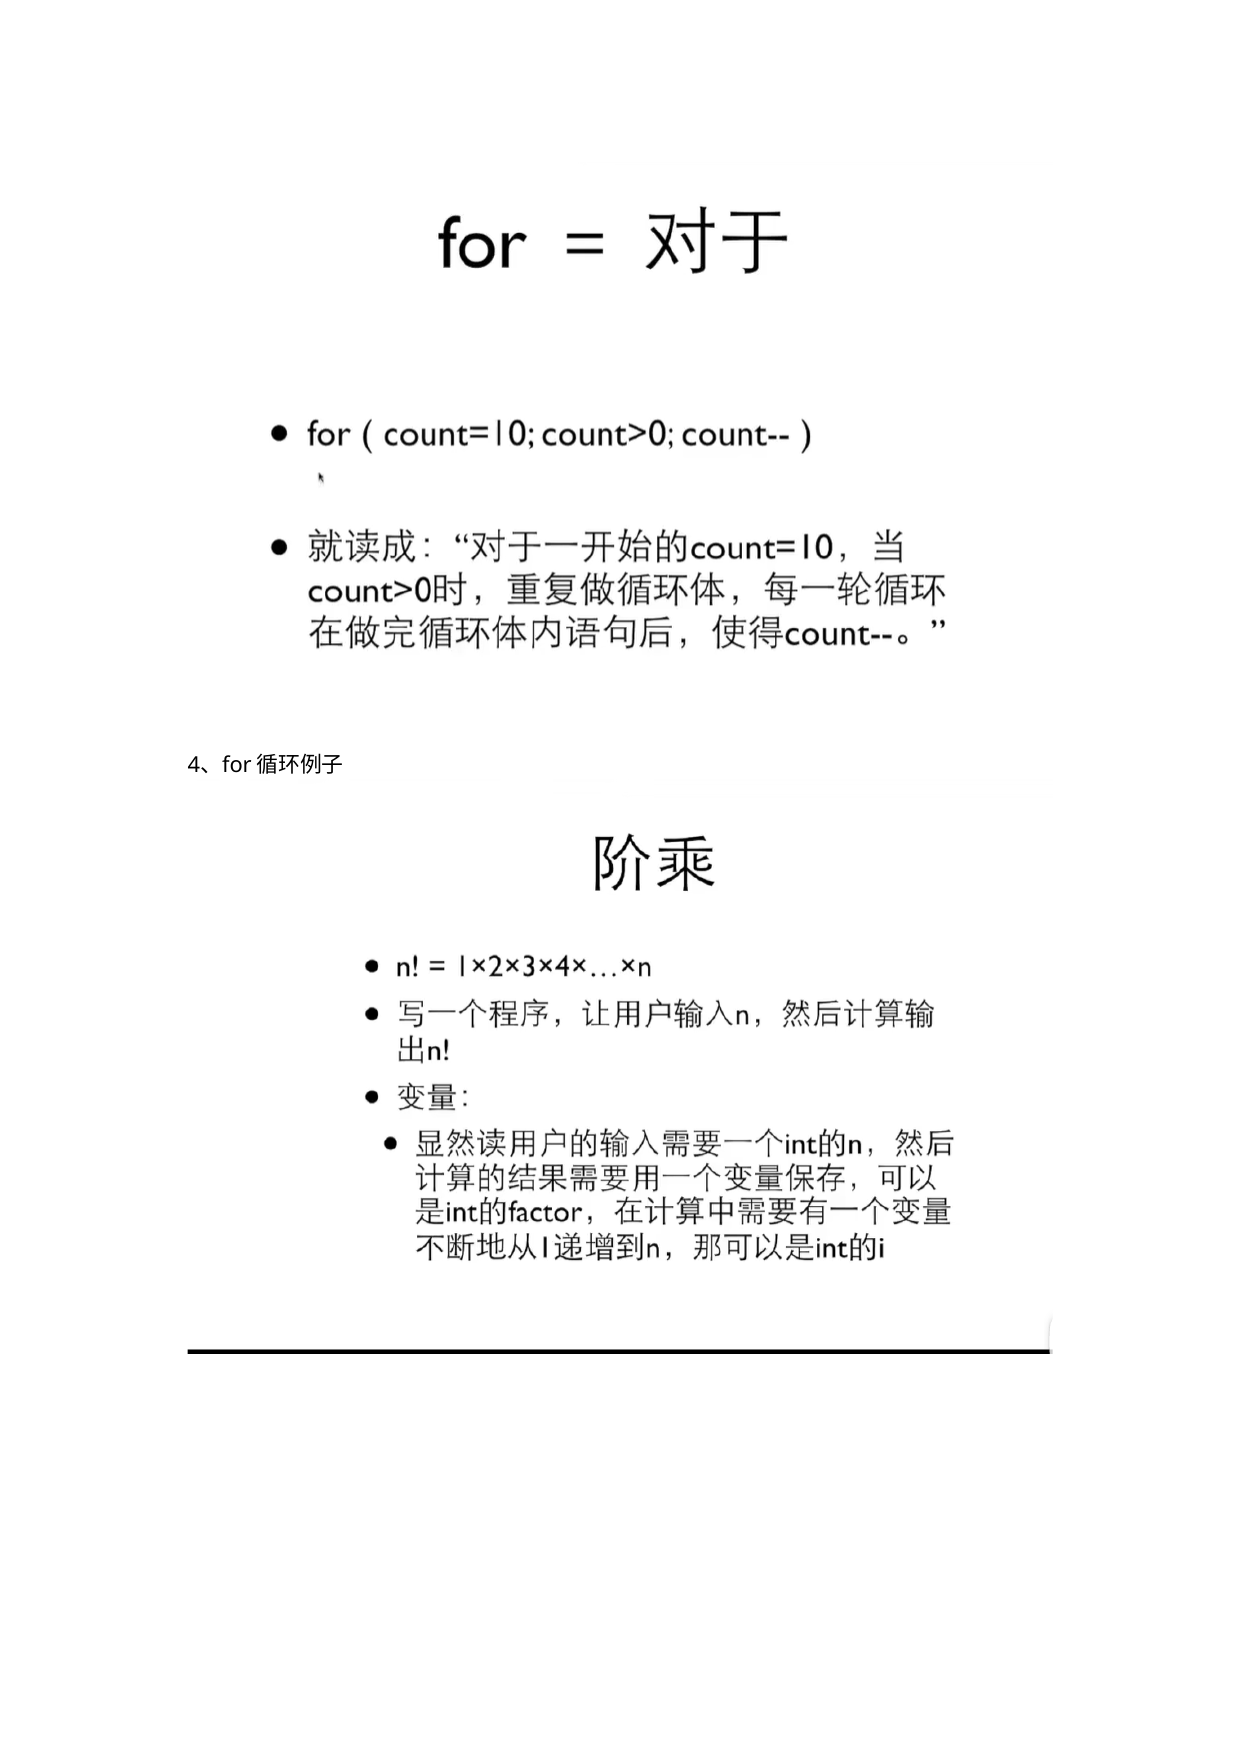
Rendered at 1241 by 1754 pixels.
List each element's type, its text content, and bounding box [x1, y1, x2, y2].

picture [187, 162, 1053, 735]
text 4、for循环例子 [187, 735, 1053, 779]
picture [187, 779, 1053, 1354]
